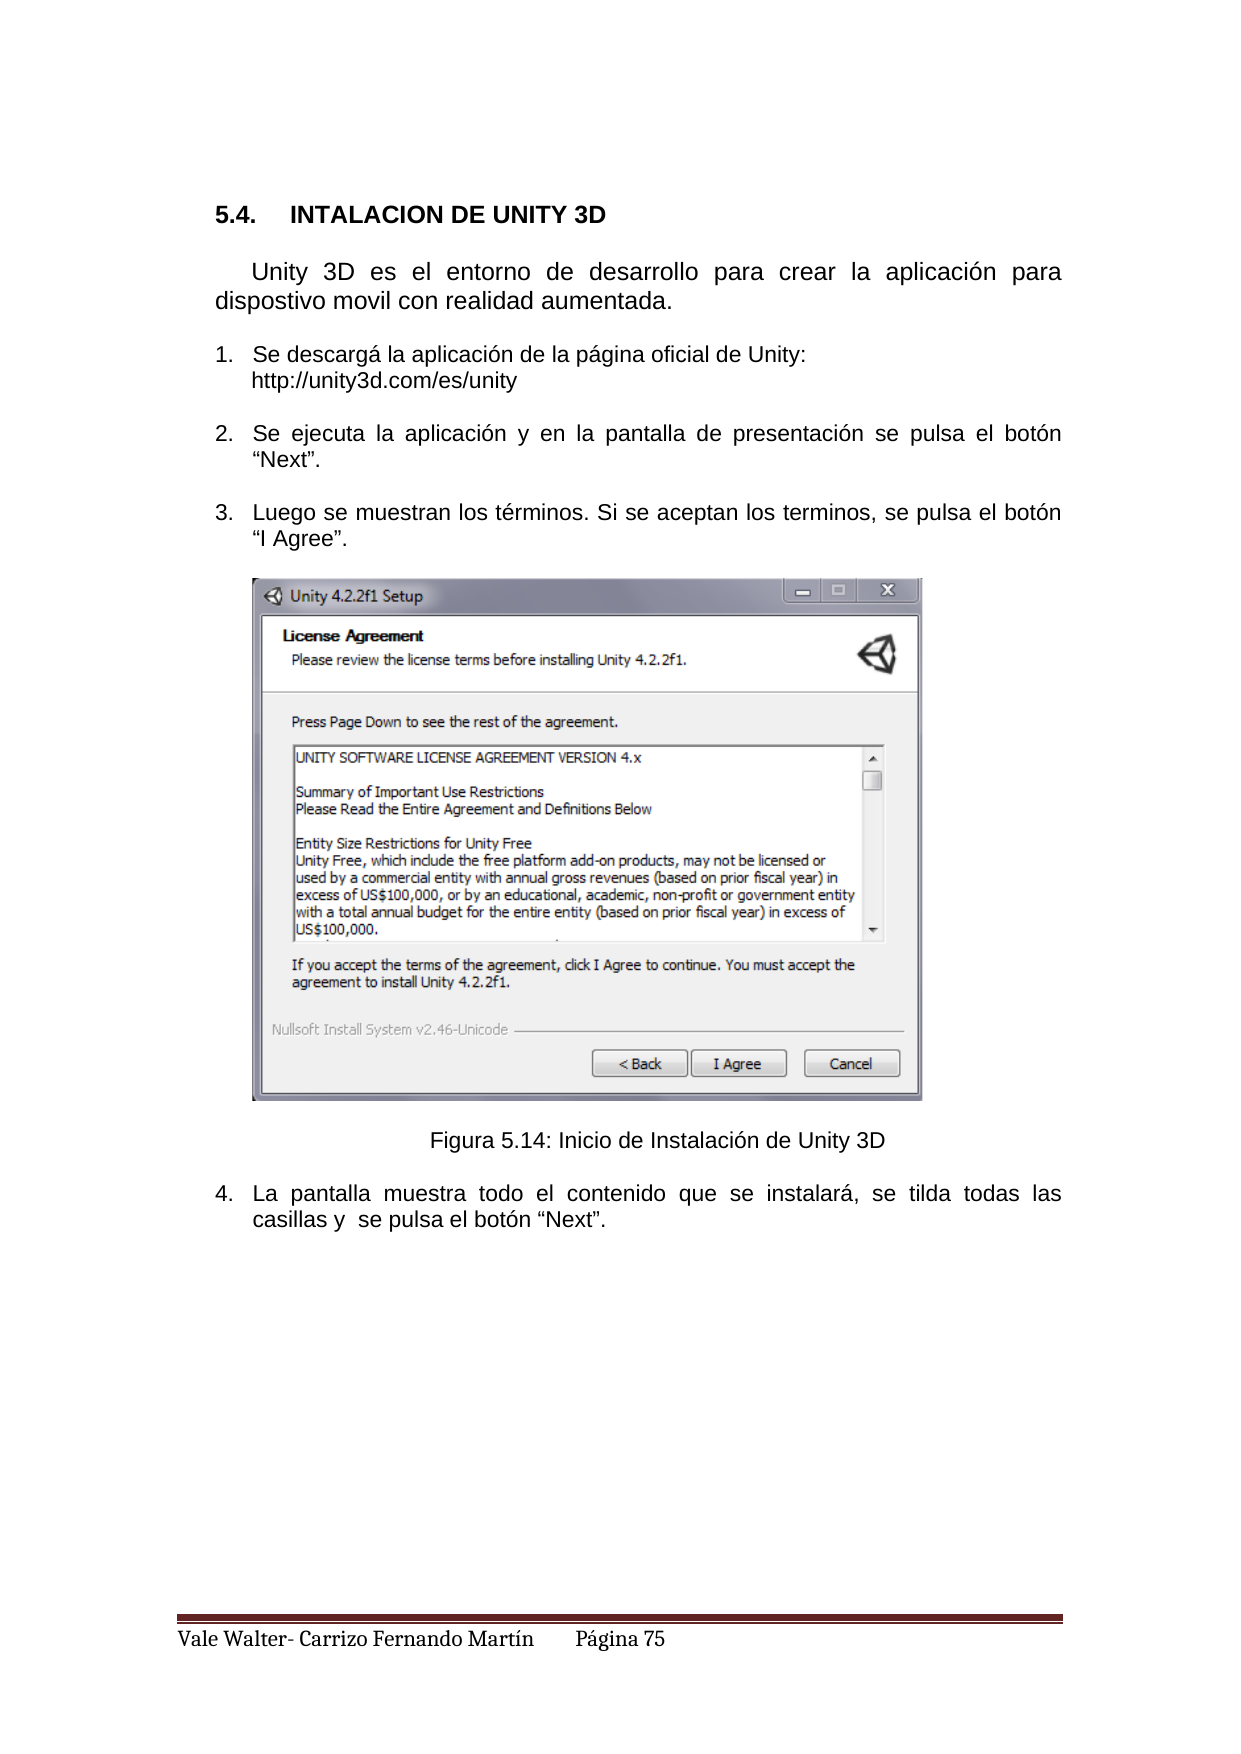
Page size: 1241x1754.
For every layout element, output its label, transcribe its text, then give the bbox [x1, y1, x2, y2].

picture [252, 578, 923, 1101]
text Figura 5.14: Inicio de Instalación de Unity 3D [252, 1127, 1063, 1153]
list Se ejecuta la aplicación y en la pantalla de presentación se pulsa el botón “Next”. [215, 420, 1063, 473]
text http://unity3d.com/es/unity [251, 367, 1063, 394]
text Unity 3D es el entorno de desarrollo para crear la aplicación para dispostivo movil con realidad aumentada. [215, 257, 1063, 314]
list Luego se muestran los términos. Si se aceptan los terminos, se pulsa el botón “I Agree”. [215, 499, 1063, 552]
list La pantalla muestra todo el contenido que se instalará, se tilda todas las casillas y se pulsa el botón “Next”. [215, 1179, 1063, 1232]
list Se descargá la aplicación de la página oficial de Unity: [215, 341, 1063, 367]
list INTALACION DE UNITY 3D [215, 200, 1063, 229]
